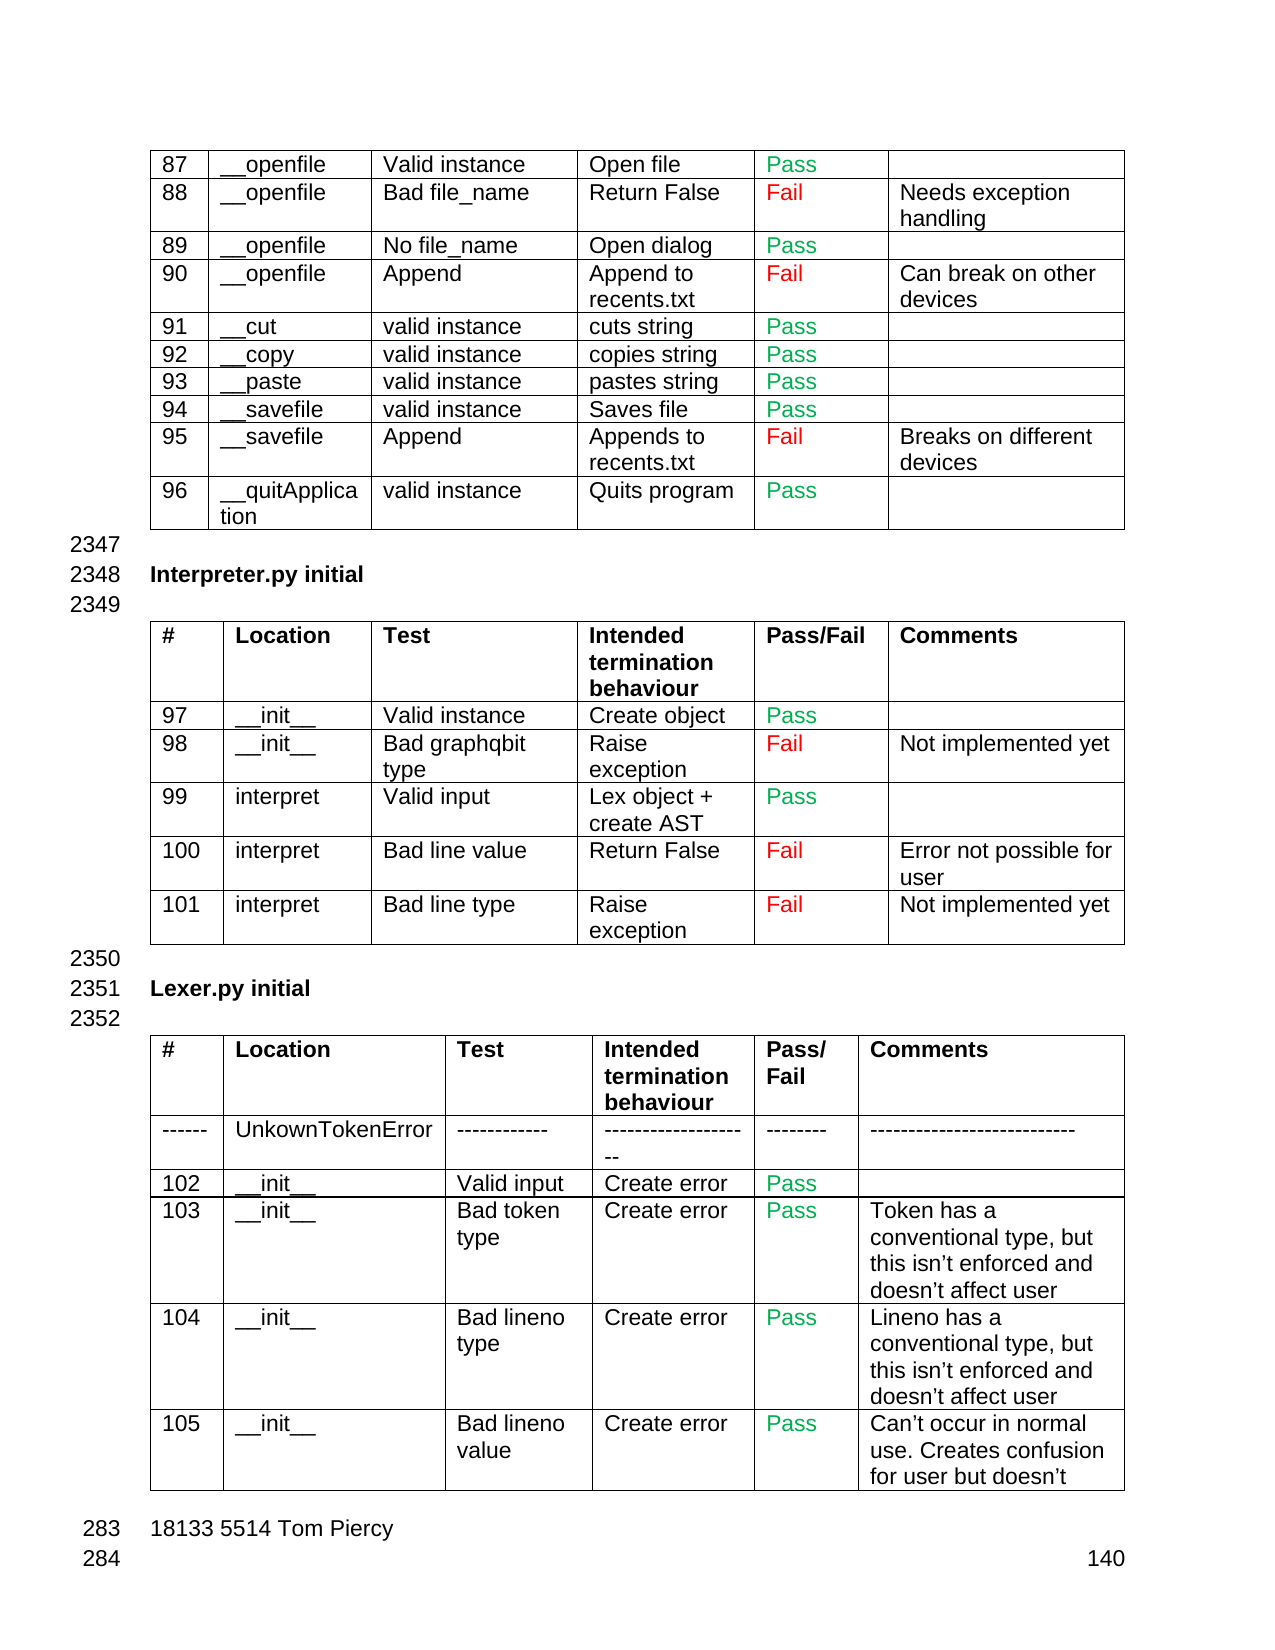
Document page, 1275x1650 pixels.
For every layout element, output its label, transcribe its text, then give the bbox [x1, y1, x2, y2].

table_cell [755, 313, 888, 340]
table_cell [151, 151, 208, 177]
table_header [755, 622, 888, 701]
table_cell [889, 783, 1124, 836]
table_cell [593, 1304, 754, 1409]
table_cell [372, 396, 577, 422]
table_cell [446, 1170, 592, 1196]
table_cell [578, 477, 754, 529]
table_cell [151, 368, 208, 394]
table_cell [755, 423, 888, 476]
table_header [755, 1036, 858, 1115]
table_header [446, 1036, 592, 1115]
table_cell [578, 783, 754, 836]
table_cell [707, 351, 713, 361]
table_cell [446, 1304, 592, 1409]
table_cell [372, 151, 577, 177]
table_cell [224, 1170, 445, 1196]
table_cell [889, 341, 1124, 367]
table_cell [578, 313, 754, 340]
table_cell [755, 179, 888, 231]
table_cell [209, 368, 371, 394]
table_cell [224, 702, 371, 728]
text Lexer.py initial [150, 975, 1125, 1001]
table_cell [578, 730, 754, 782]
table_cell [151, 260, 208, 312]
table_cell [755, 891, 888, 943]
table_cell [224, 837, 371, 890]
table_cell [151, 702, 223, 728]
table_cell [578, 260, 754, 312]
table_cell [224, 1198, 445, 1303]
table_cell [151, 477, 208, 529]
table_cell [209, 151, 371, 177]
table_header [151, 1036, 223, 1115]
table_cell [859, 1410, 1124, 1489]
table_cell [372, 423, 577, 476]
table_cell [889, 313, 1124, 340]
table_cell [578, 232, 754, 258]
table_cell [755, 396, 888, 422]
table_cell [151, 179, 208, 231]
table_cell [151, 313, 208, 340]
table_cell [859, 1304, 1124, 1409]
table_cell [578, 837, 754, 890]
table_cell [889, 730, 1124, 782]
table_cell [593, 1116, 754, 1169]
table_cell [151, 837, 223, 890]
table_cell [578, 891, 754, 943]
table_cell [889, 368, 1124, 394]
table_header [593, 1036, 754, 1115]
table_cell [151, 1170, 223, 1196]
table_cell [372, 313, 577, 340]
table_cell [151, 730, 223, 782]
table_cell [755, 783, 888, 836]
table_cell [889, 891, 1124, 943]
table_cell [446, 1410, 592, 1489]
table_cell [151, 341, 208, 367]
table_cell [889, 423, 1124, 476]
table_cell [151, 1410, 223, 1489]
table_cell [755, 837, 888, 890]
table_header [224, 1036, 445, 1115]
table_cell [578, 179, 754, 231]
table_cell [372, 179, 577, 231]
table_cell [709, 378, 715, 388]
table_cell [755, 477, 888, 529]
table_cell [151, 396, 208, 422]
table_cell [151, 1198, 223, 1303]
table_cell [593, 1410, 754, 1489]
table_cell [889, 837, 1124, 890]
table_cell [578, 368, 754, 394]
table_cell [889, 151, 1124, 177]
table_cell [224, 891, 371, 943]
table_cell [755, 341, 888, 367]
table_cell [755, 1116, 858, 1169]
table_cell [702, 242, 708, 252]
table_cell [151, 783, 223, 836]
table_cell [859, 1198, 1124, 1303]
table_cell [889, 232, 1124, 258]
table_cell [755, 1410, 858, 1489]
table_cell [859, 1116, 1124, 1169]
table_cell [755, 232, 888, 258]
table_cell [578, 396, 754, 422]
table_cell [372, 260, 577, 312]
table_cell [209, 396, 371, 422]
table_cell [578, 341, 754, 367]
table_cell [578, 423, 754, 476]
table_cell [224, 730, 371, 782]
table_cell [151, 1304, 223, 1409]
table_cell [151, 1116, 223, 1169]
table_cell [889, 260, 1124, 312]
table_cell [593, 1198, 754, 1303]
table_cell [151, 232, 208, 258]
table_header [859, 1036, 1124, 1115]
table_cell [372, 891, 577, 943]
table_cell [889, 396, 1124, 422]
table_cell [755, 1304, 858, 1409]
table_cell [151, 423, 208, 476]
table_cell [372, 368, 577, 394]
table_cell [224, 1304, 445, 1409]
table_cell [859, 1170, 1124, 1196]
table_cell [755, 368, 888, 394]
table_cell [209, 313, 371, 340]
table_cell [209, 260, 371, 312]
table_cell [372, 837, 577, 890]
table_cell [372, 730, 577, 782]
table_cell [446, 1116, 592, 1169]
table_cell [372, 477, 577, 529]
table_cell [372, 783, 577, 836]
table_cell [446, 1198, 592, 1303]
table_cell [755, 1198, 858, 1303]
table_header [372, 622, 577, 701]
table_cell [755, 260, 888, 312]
text Interpreter.py initial [150, 561, 1125, 587]
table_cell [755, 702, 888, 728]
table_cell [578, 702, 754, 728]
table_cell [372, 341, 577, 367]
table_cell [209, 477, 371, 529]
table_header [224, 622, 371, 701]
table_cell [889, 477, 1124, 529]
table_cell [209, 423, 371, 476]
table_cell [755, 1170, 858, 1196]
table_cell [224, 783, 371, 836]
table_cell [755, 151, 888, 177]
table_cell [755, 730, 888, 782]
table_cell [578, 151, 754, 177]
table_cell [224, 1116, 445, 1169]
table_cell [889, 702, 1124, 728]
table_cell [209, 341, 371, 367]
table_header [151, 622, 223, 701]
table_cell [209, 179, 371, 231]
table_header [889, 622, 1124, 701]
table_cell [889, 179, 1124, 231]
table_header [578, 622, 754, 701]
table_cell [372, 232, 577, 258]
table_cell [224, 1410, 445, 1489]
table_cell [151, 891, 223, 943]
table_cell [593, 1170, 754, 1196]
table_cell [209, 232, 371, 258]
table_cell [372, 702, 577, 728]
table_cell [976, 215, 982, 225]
